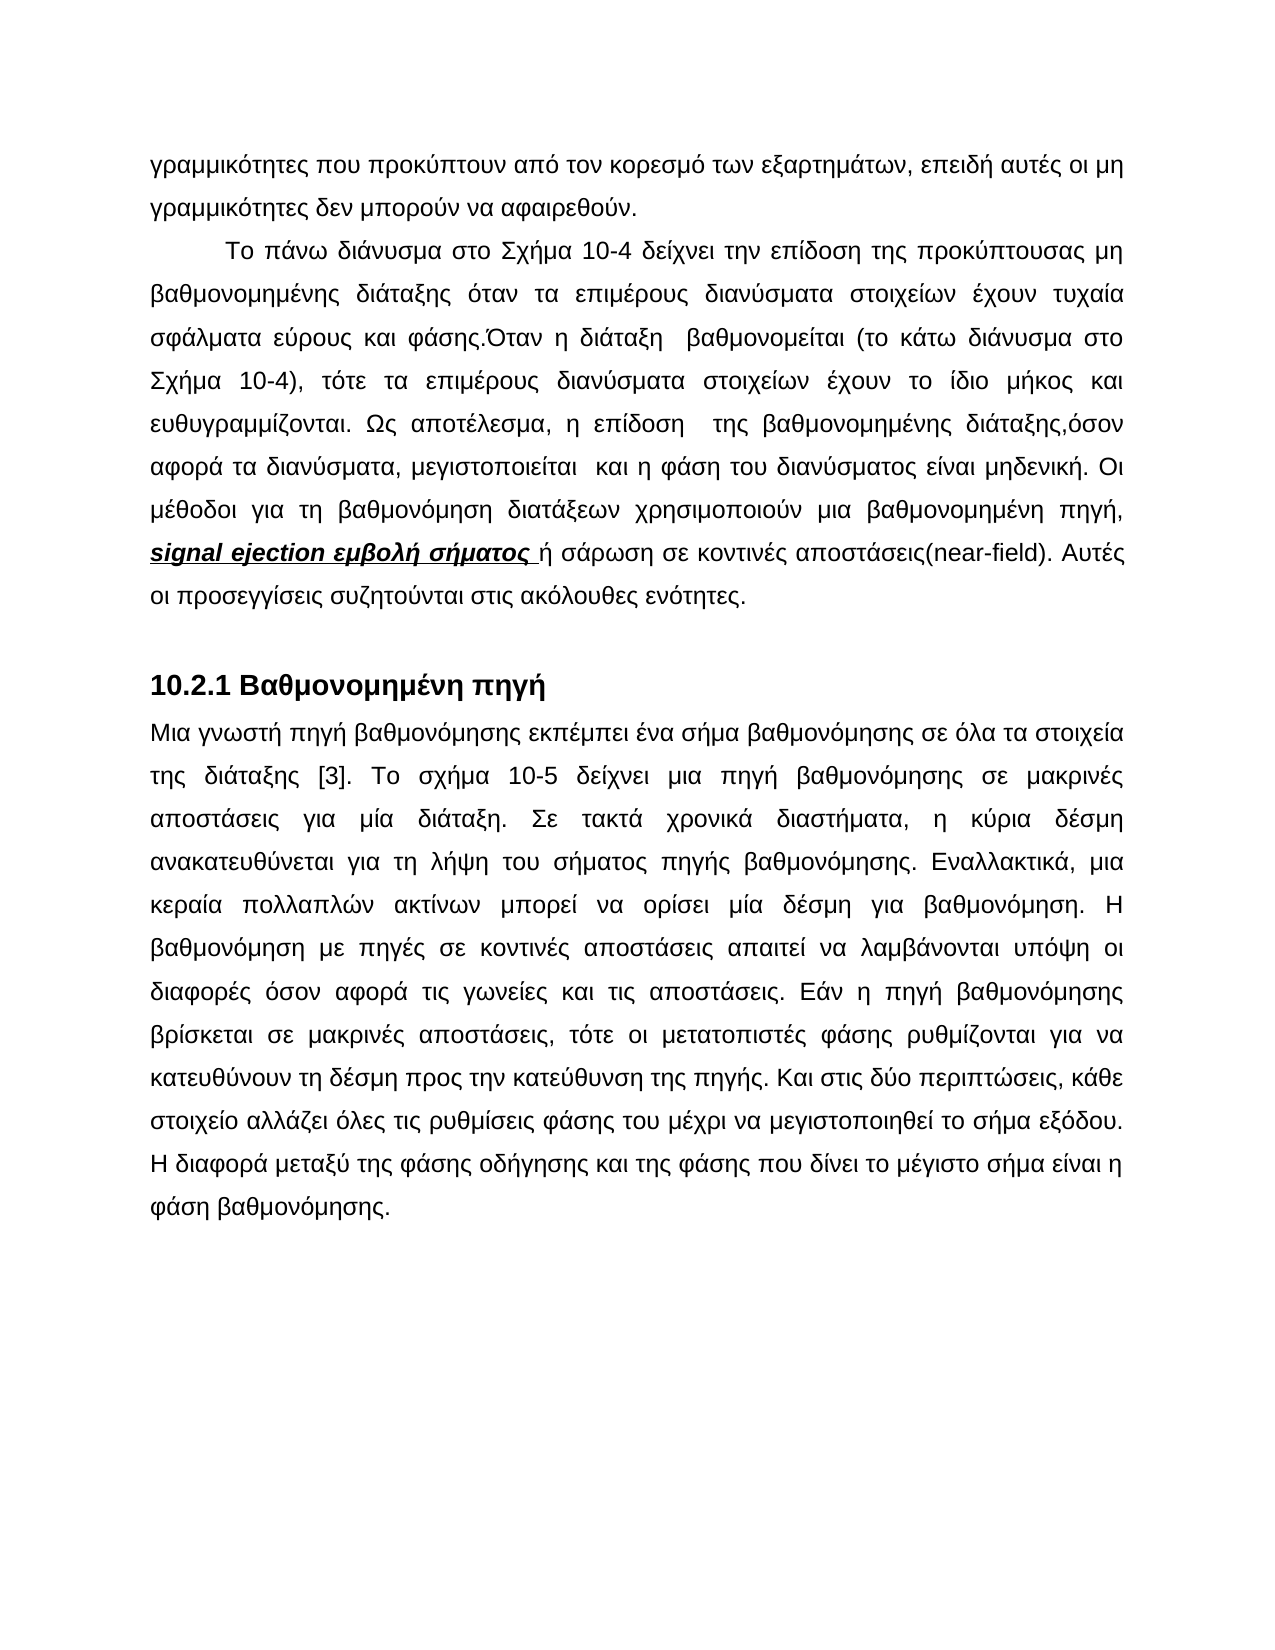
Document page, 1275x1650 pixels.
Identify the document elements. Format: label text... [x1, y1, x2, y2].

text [150, 150, 1125, 222]
text Μια γνωστή πηγή βαθμονόμησης εκπέμπει ένα σήμα βαθμονόμησης σε όλα τα στοιχεία της διάταξης [3]. Το σχήμα 10-5 δείχνει μια πηγή βαθμονόμησης σε μακρινές αποστάσεις για μία διάταξη. Σε τακτά χρονικά διαστήματα, η κύρια δέσμη ανακατευθύνεται για τη λήψη του σήματος πηγής βαθμονόμησης. Εναλλακτικά, μια κεραία πολλαπλών ακτίνων μπορεί να ορίσει μία δέσμη για βαθμονόμηση. Η βαθμονόμηση με πηγές σε κοντινές αποστάσεις απαιτεί να λαμβάνονται υπόψη οι διαφορές όσον αφορά τις γωνείες και τις αποστάσεις. Εάν η πηγή βαθμονόμησης βρίσκεται σε μακρινές αποστάσεις, τότε οι μετατοπιστές φάσης ρυθμίζονται για να κατευθύνουν τη δέσμη προς την κατεύθυνση της πηγής. Και στις δύο περιπτώσεις, κάθε στοιχείο αλλάζει όλες τις ρυθμίσεις φάσης του μέχρι να μεγιστοποιηθεί το σήμα εξόδου. Η διαφορά μεταξύ της φάσης οδήγησης και της φάσης που δίνει το μέγιστο σήμα είναι η φάση βαθμονόμησης. [150, 718, 1125, 1221]
text To πάνω διάνυσμα στο Σχήμα 10-4 δείχνει την επίδοση της προκύπτουσας μη βαθμονομημένης διάταξης όταν τα επιμέρους διανύσματα στοιχείων έχουν τυχαία σφάλματα εύρους και φάσης.Όταν η διάταξη βαθμονομείται (το κάτω διάνυσμα στο Σχήμα 10-4), τότε τα επιμέρους διανύσματα στοιχείων έχουν το ίδιο μήκος και ευθυγραμμίζονται. Ως αποτέλεσμα, η επίδοση της βαθμονομημένης διάταξης,όσον αφορά τα διανύσματα, μεγιστοποιείται και η φάση του διανύσματος είναι μηδενική. Οι μέθοδοι για τη βαθμονόμηση διατάξεων χρησιμοποιούν μια βαθμονομημένη πηγή, signal ejection εμβολή σήματος ή σάρωση σε κοντινές αποστάσεις(near-field). Αυτές οι προσεγγίσεις συζητούνται στις ακόλουθες ενότητες. [150, 236, 1125, 610]
text 10.2.1 Βαθμονομημένη πηγή [150, 667, 1125, 701]
